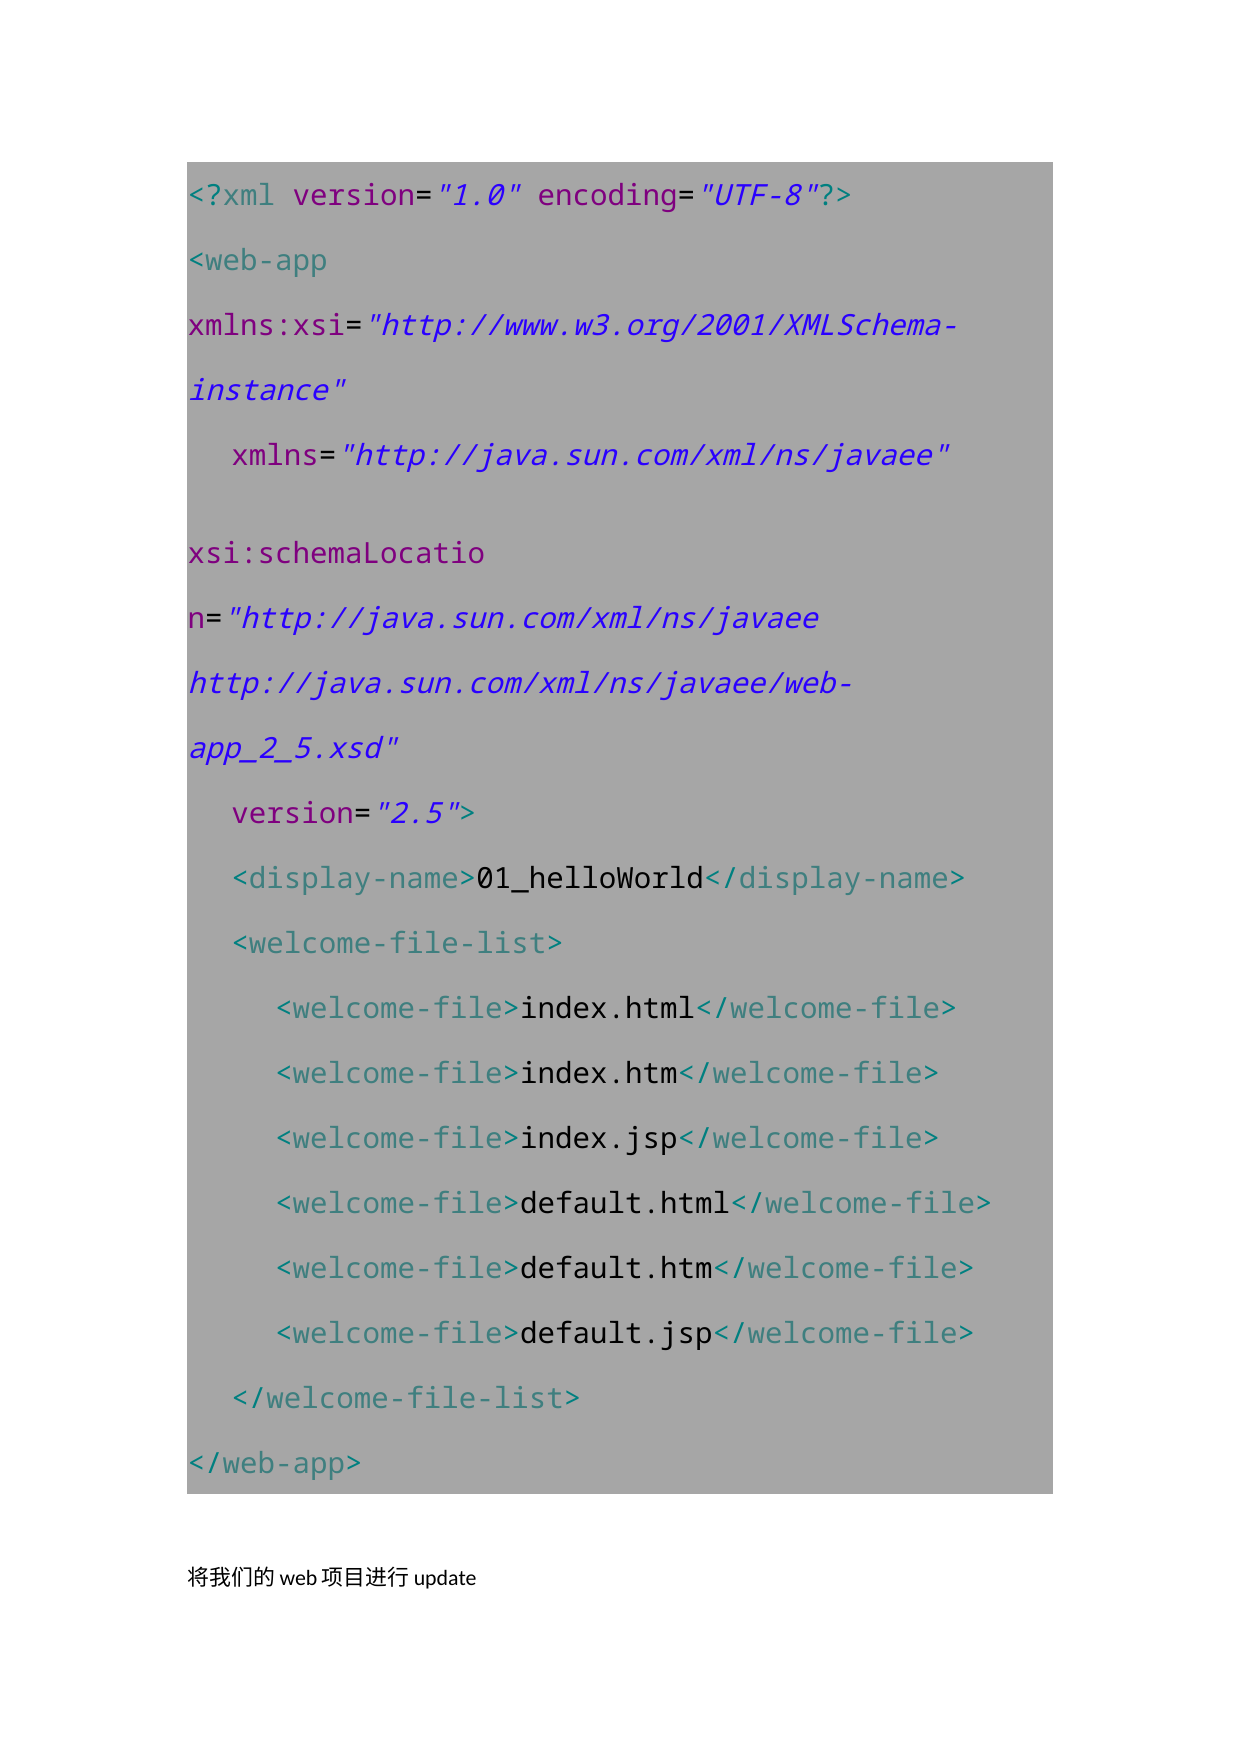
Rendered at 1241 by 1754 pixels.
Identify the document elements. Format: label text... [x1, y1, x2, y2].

text <welcome-file>index.html</welcome-file> [187, 974, 1053, 1039]
text <welcome-file>index.htm</welcome-file> [187, 1039, 1053, 1104]
text <welcome-file>index.jsp</welcome-file> [187, 1104, 1053, 1169]
text xsi:schemaLocation="http://java.sun.com/xml/ns/javaee http://java.sun.com/xml/ns/javaee/web-app_2_5.xsd" [187, 487, 1053, 779]
text <welcome-file>default.jsp</welcome-file> [187, 1299, 1053, 1364]
text <display-name>01_helloWorld</display-name> [187, 844, 1053, 909]
text </welcome-file-list> [187, 1364, 1053, 1429]
text 将我们的web项目进行update [187, 1559, 1053, 1592]
text <web-app xmlns:xsi="http://www.w3.org/2001/XMLSchema-instance" [187, 227, 1053, 422]
text </web-app> [187, 1429, 1053, 1494]
text xmlns="http://java.sun.com/xml/ns/javaee" [187, 422, 1053, 487]
text <welcome-file>default.html</welcome-file> [187, 1169, 1053, 1234]
text version="2.5"> [187, 779, 1053, 844]
text <welcome-file>default.htm</welcome-file> [187, 1234, 1053, 1299]
text <?xml version="1.0" encoding="UTF-8"?> [187, 162, 1053, 227]
text <welcome-file-list> [187, 909, 1053, 974]
